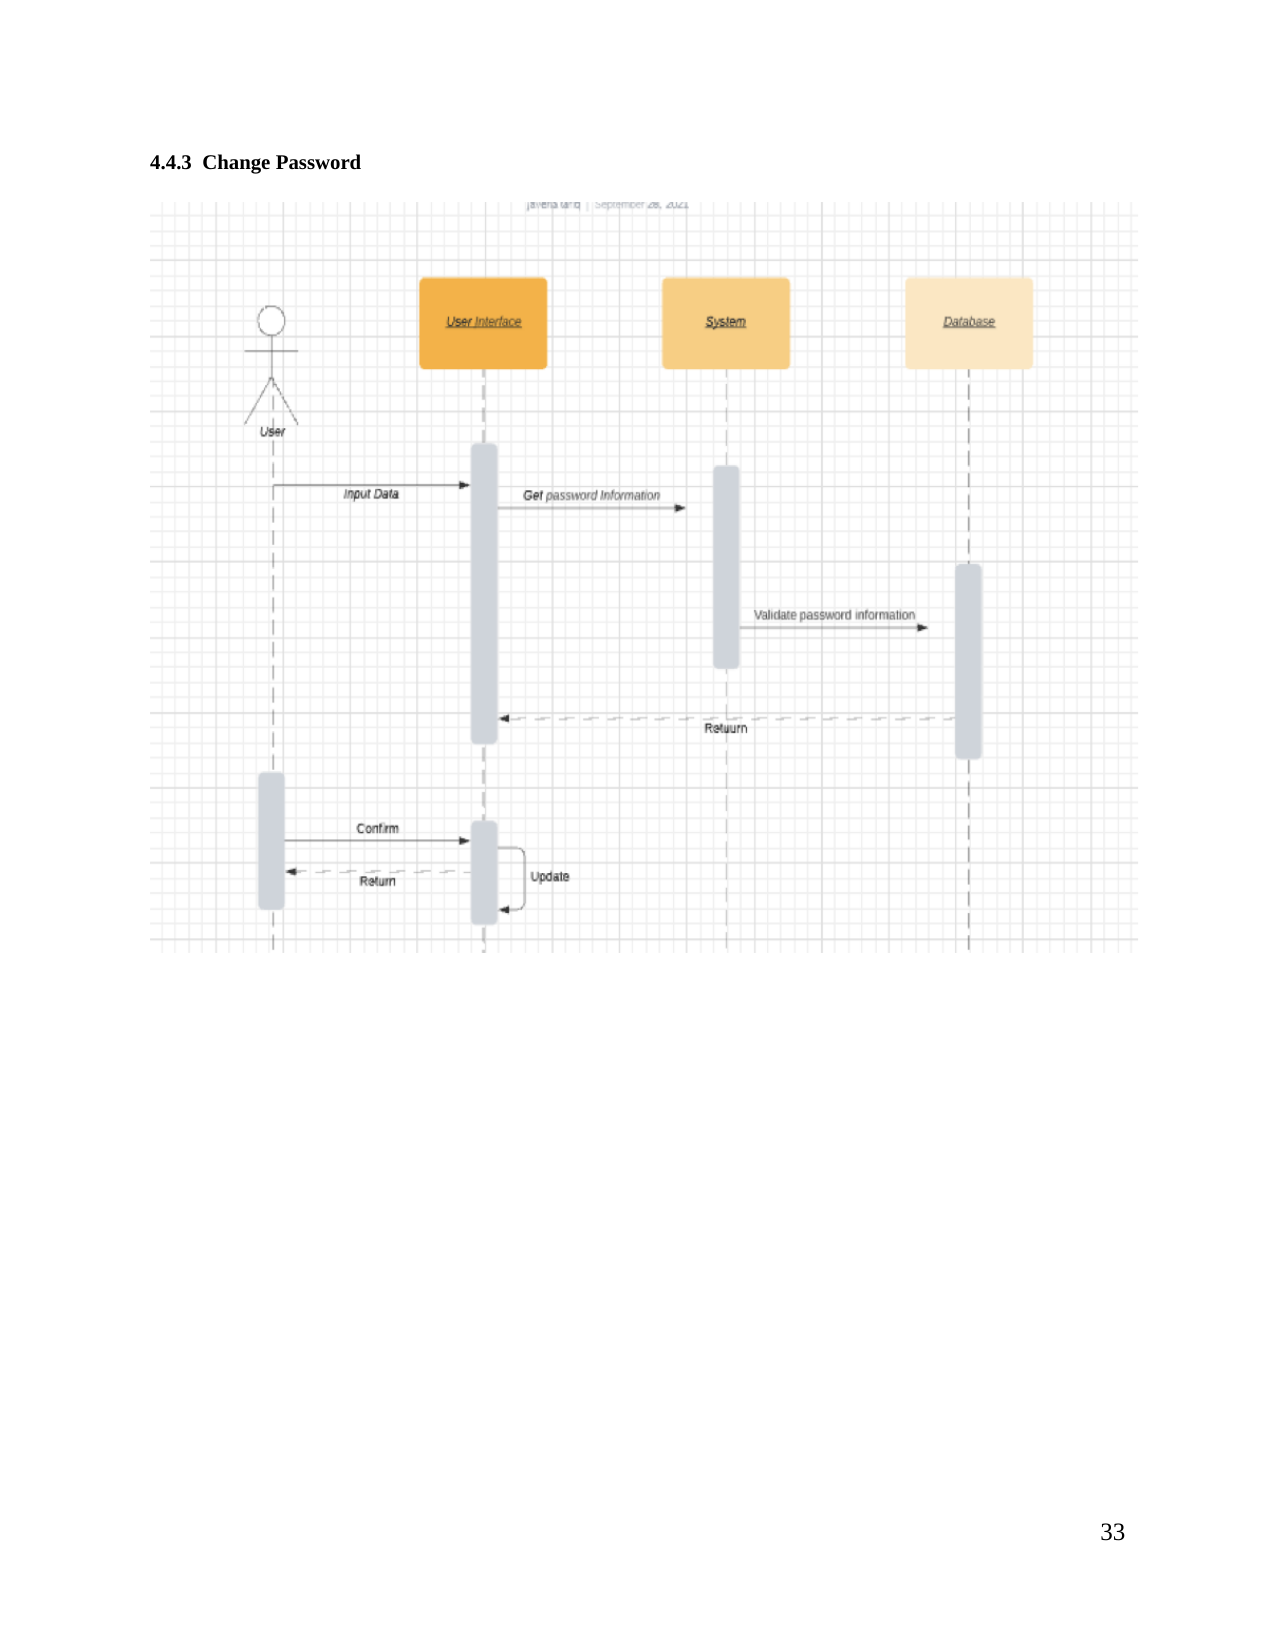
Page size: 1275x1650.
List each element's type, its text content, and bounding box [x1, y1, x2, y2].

picture [150, 202, 1139, 953]
text 4.4.3 Change Password [150, 150, 1125, 174]
